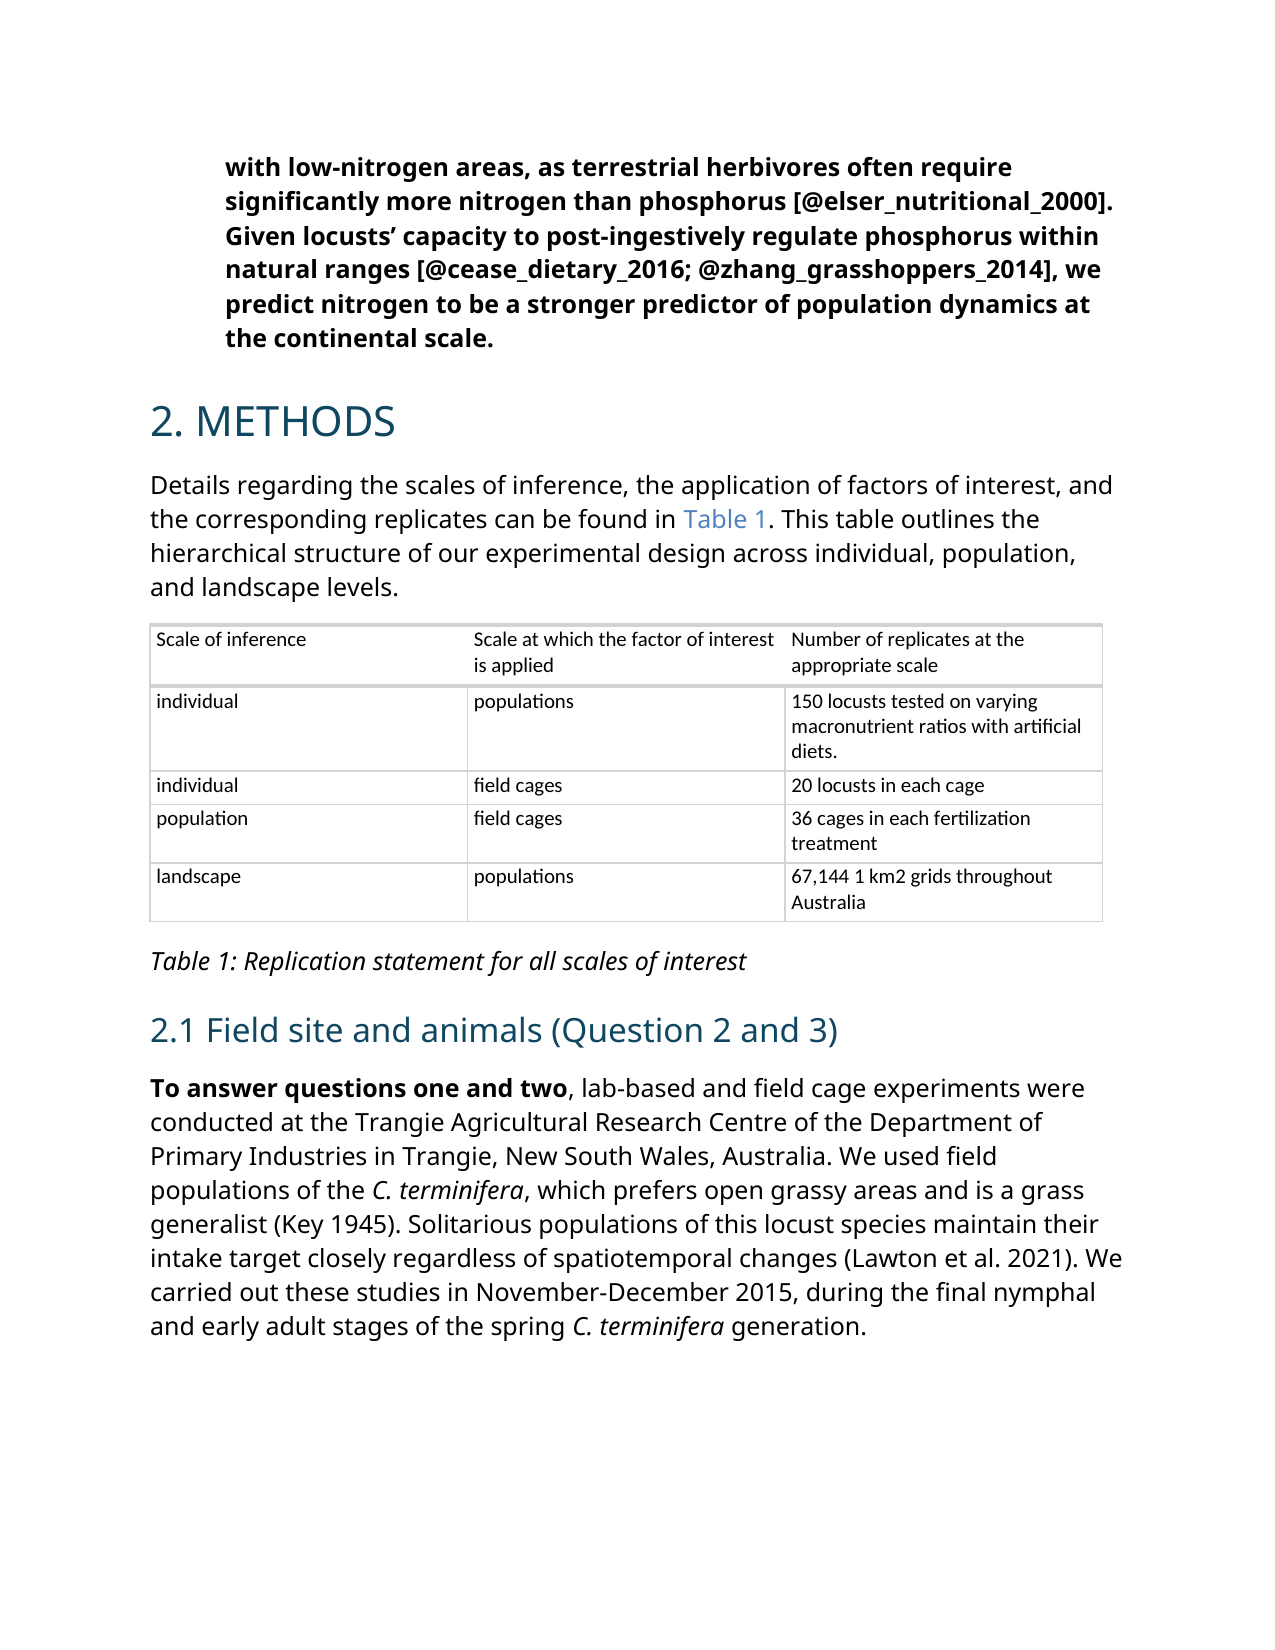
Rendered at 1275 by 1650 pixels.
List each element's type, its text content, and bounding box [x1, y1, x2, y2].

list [187, 150, 1125, 354]
text Details regarding the scales of inference, the application of factors of interest, and the corresponding replicates can be found in Table 1. This table outlines the hierarchical structure of our experimental design across individual, population, and landscape levels. [150, 467, 1125, 604]
subtitle 2.1 Field site and animals (Question 2 and 3) [150, 1006, 1125, 1052]
subtitle 2. METHODS [150, 392, 1125, 449]
table_header Table 1: Replication statement for all scales of interest [139, 623, 1114, 990]
text To answer questions one and two, lab-based and field cage experiments were conducted at the Trangie Agricultural Research Centre of the Department of Primary Industries in Trangie, New South Wales, Australia. We used field populations of the C. terminifera, which prefers open grassy areas and is a grass generalist (Key 1945). Solitarious populations of this locust species maintain their intake target closely regardless of spatiotemporal changes (Lawton et al. 2021). We carried out these studies in November-December 2015, during the final nymphal and early adult stages of the spring C. terminifera generation. [150, 1071, 1125, 1343]
